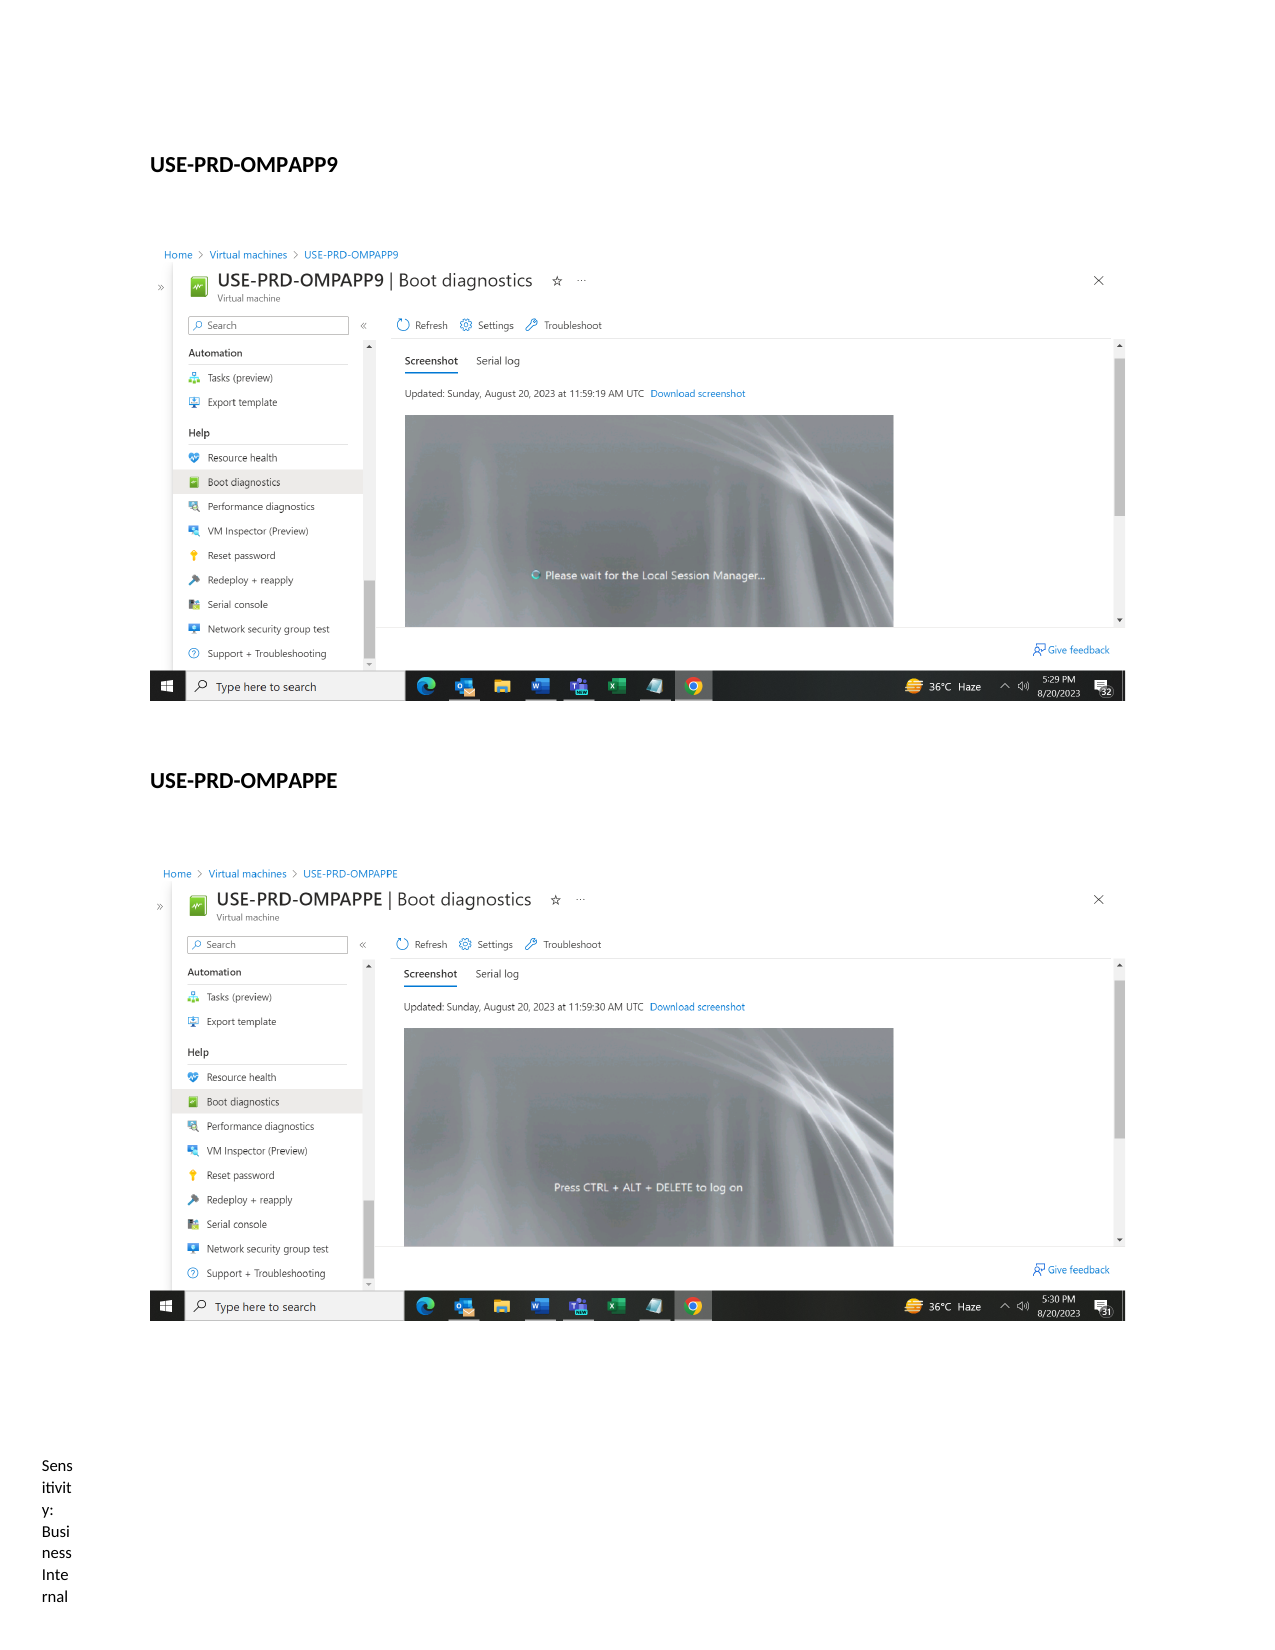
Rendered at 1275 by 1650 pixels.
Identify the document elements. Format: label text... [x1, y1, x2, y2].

text USE-PRD-OMPAPP9 [150, 150, 1125, 178]
picture [150, 860, 1125, 1321]
picture [150, 243, 1125, 701]
text USE-PRD-OMPAPPE [150, 767, 1125, 795]
